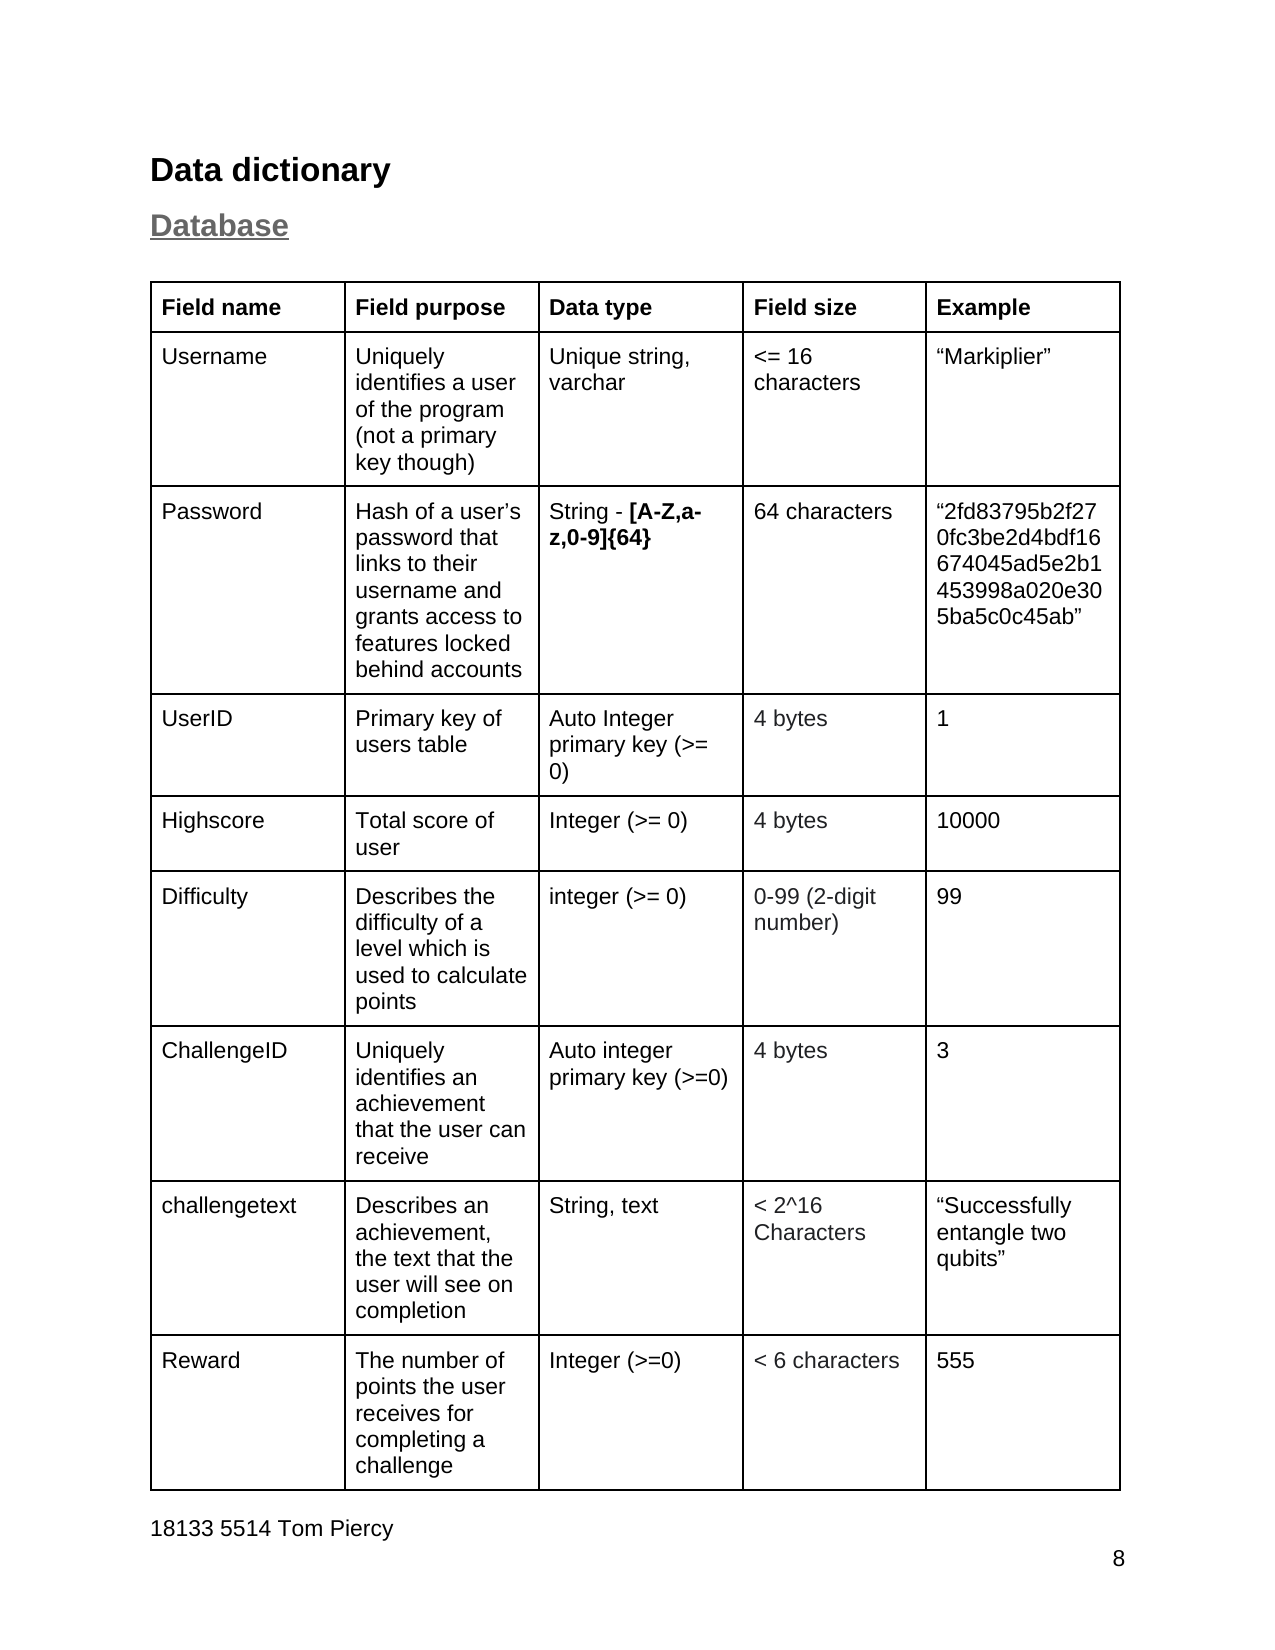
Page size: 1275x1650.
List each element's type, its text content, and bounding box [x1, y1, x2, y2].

table_cell <= 16 characters [744, 333, 925, 485]
table_cell 99 [927, 872, 1119, 1025]
table_cell Uniquely identifies an achievement that the user can receive [346, 1027, 538, 1179]
table_cell 0-99 (2-digit number) [744, 872, 925, 1025]
subtitle Data dictionary [150, 150, 1125, 188]
table_cell “Markiplier” [927, 333, 1119, 485]
table_cell Reward [152, 1336, 344, 1489]
table_cell UserID [152, 695, 344, 794]
table_cell 3 [927, 1027, 1119, 1179]
table_cell Integer (>=0) [540, 1336, 742, 1489]
table_cell 4 bytes [744, 1027, 925, 1179]
table_cell Describes the difficulty of a level which is used to calculate points [346, 872, 538, 1025]
table_cell Username [152, 333, 344, 485]
table_cell 1 [927, 695, 1119, 794]
table_cell ChallengeID [152, 1027, 344, 1179]
table_cell “2fd83795b2f270fc3be2d4bdf16674045ad5e2b1453998a020e305ba5c0c45ab” [927, 487, 1119, 693]
table_cell 4 bytes [744, 797, 925, 870]
table_cell String - [A-Z,a-z,0-9]{64} [540, 487, 742, 693]
table_cell Primary key of users table [346, 695, 538, 794]
table_cell Difficulty [152, 872, 344, 1025]
table_cell Total score of user [346, 797, 538, 870]
table_header Field purpose [346, 283, 538, 331]
table_header Example [927, 283, 1119, 331]
table_cell < 2^16 Characters [744, 1182, 925, 1334]
table_cell Auto integer primary key (>=0) [540, 1027, 742, 1179]
table_cell Uniquely identifies a user of the program (not a primary key though) [346, 333, 538, 485]
table_cell Highscore [152, 797, 344, 870]
table_cell “Successfully entangle two qubits” [927, 1182, 1119, 1334]
table_cell 64 characters [744, 487, 925, 693]
table_cell Password [152, 487, 344, 693]
table_cell Hash of a user’s password that links to their username and grants access to features locked behind accounts [346, 487, 538, 693]
table_cell String, text [540, 1182, 742, 1334]
table_header Data type [540, 283, 742, 331]
table_cell The number of points the user receives for completing a challenge [346, 1336, 538, 1489]
table_cell 555 [927, 1336, 1119, 1489]
table_cell 10000 [927, 797, 1119, 870]
subtitle Database [150, 207, 1125, 243]
table_cell Integer (>= 0) [540, 797, 742, 870]
table_header Field name [152, 283, 344, 331]
table_cell 4 bytes [744, 695, 925, 794]
table_cell integer (>= 0) [540, 872, 742, 1025]
table_header Field size [744, 283, 925, 331]
table_cell < 6 characters [744, 1336, 925, 1489]
table_cell Describes an achievement, the text that the user will see on completion [346, 1182, 538, 1334]
table_cell challengetext [152, 1182, 344, 1334]
table_cell Unique string, varchar [540, 333, 742, 485]
table_cell Auto Integer primary key (>= 0) [540, 695, 742, 794]
